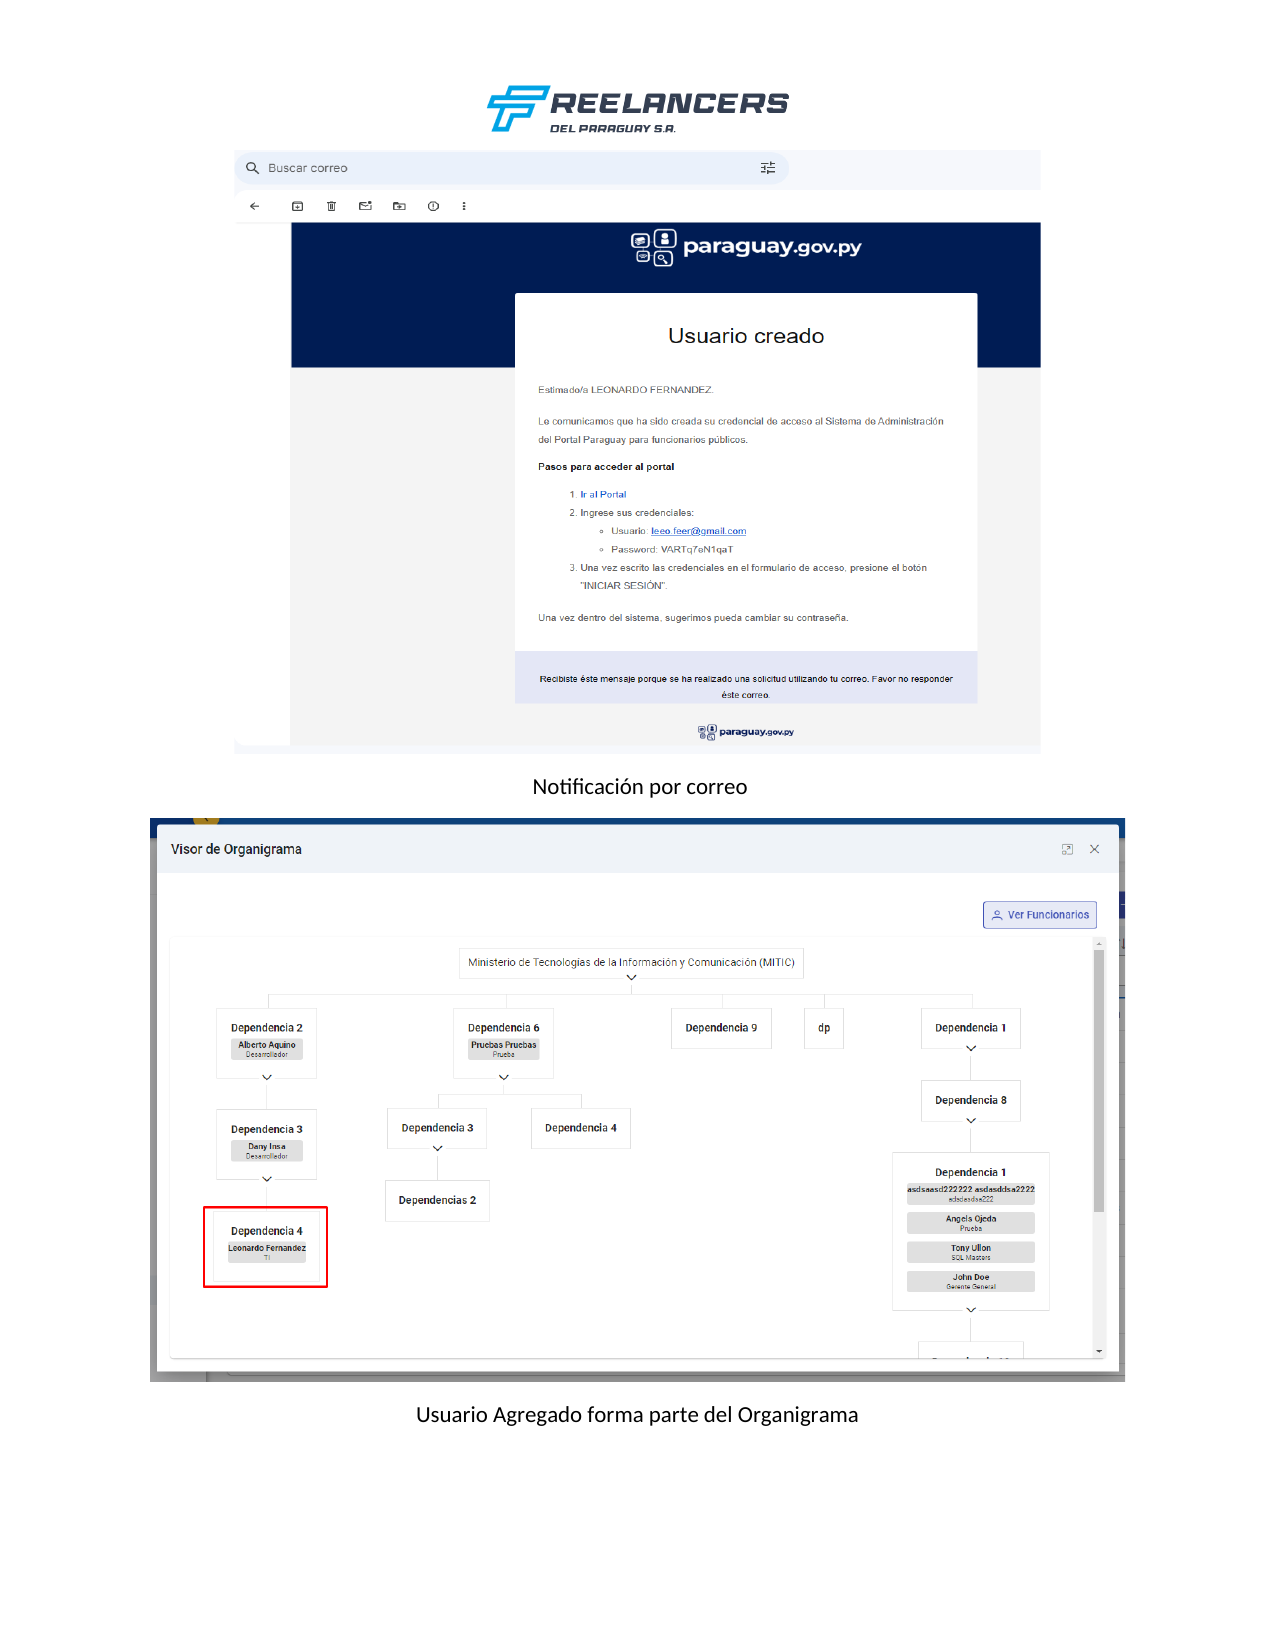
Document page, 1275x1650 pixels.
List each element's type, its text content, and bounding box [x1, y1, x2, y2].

picture [477, 75, 798, 143]
text Notificación por correo [150, 772, 1125, 800]
picture [150, 818, 1125, 1382]
picture [234, 150, 1041, 754]
text Usuario Agregado forma parte del Organigrama [150, 1400, 1125, 1428]
